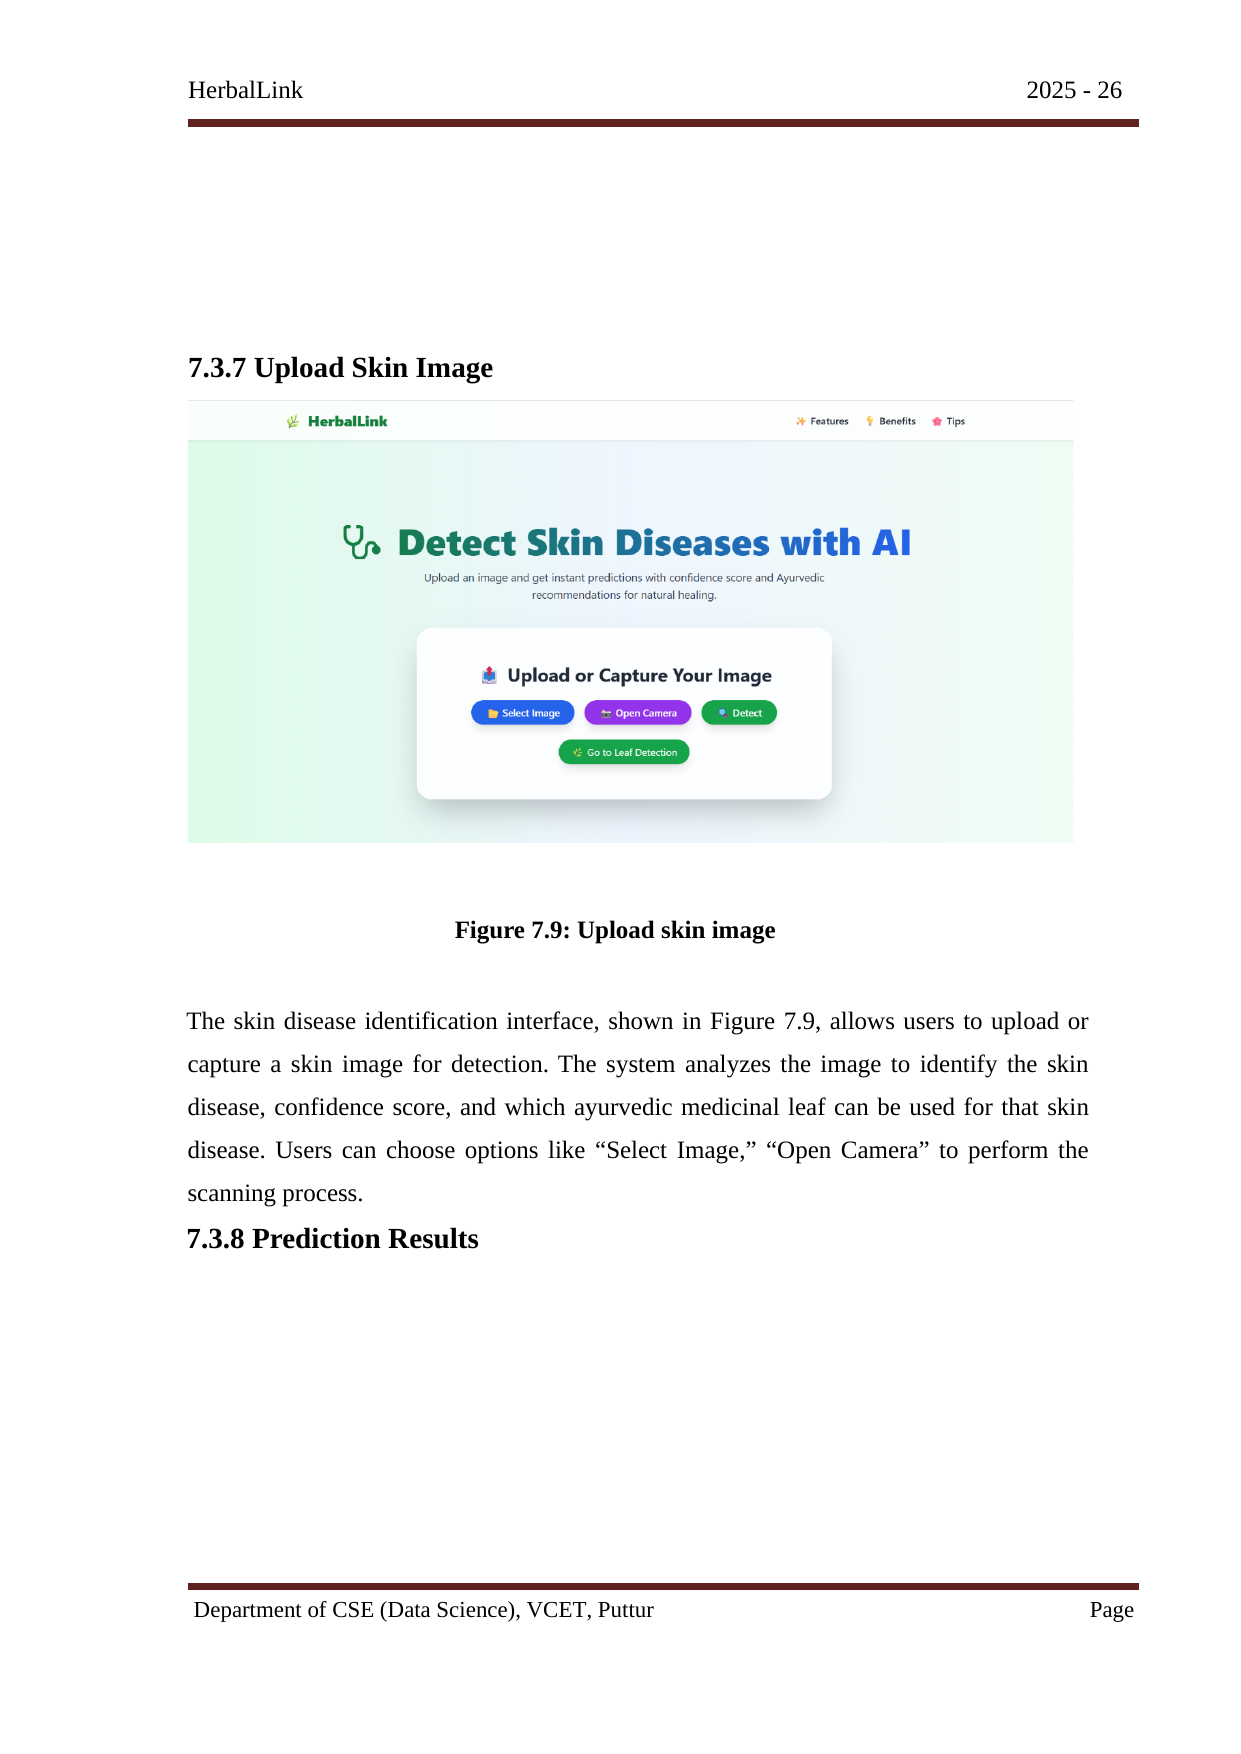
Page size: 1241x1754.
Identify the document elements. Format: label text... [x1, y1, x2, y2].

picture [187, 400, 1074, 843]
text The skin disease identification interface, shown in Figure 7.9, allows users to upload or capture a skin image for detection. The system analyzes the image to identify the skin disease, confidence score, and which ayurvedic medicinal leaf can be used for that skin disease. Users can choose options like “Select Image,” “Open Camera” to perform the scanning process. [186, 1006, 1090, 1207]
text 7.3.8 Prediction Results [186, 1222, 1090, 1255]
text 7.3.7 Upload Skin Image [188, 350, 1090, 384]
text Figure 7.9: Upload skin image [188, 915, 1090, 944]
